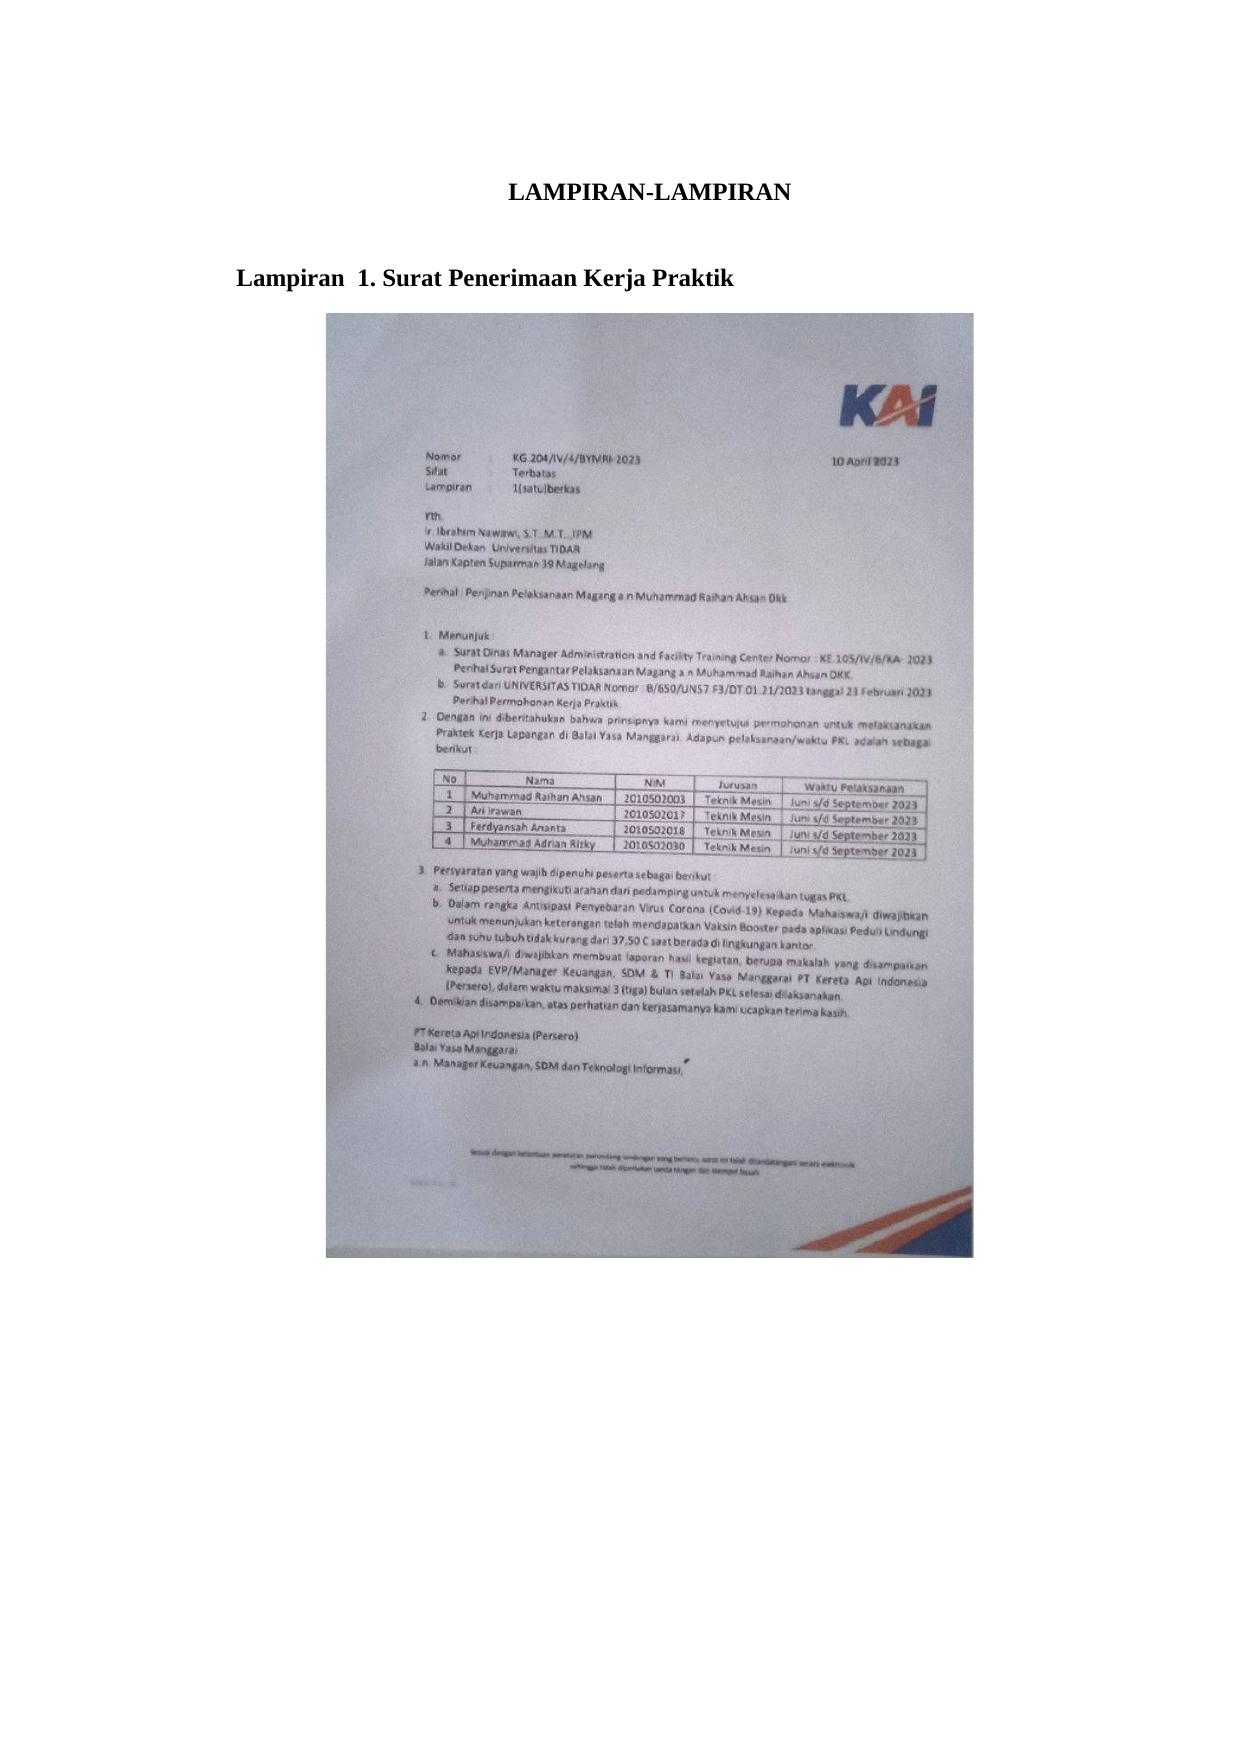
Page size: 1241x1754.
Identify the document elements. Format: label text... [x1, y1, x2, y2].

text Lampiran 1. Surat Penerimaan Kerja Praktik [236, 263, 1063, 292]
subtitle LAMPIRAN-LAMPIRAN [236, 177, 1063, 206]
picture [325, 313, 974, 1258]
